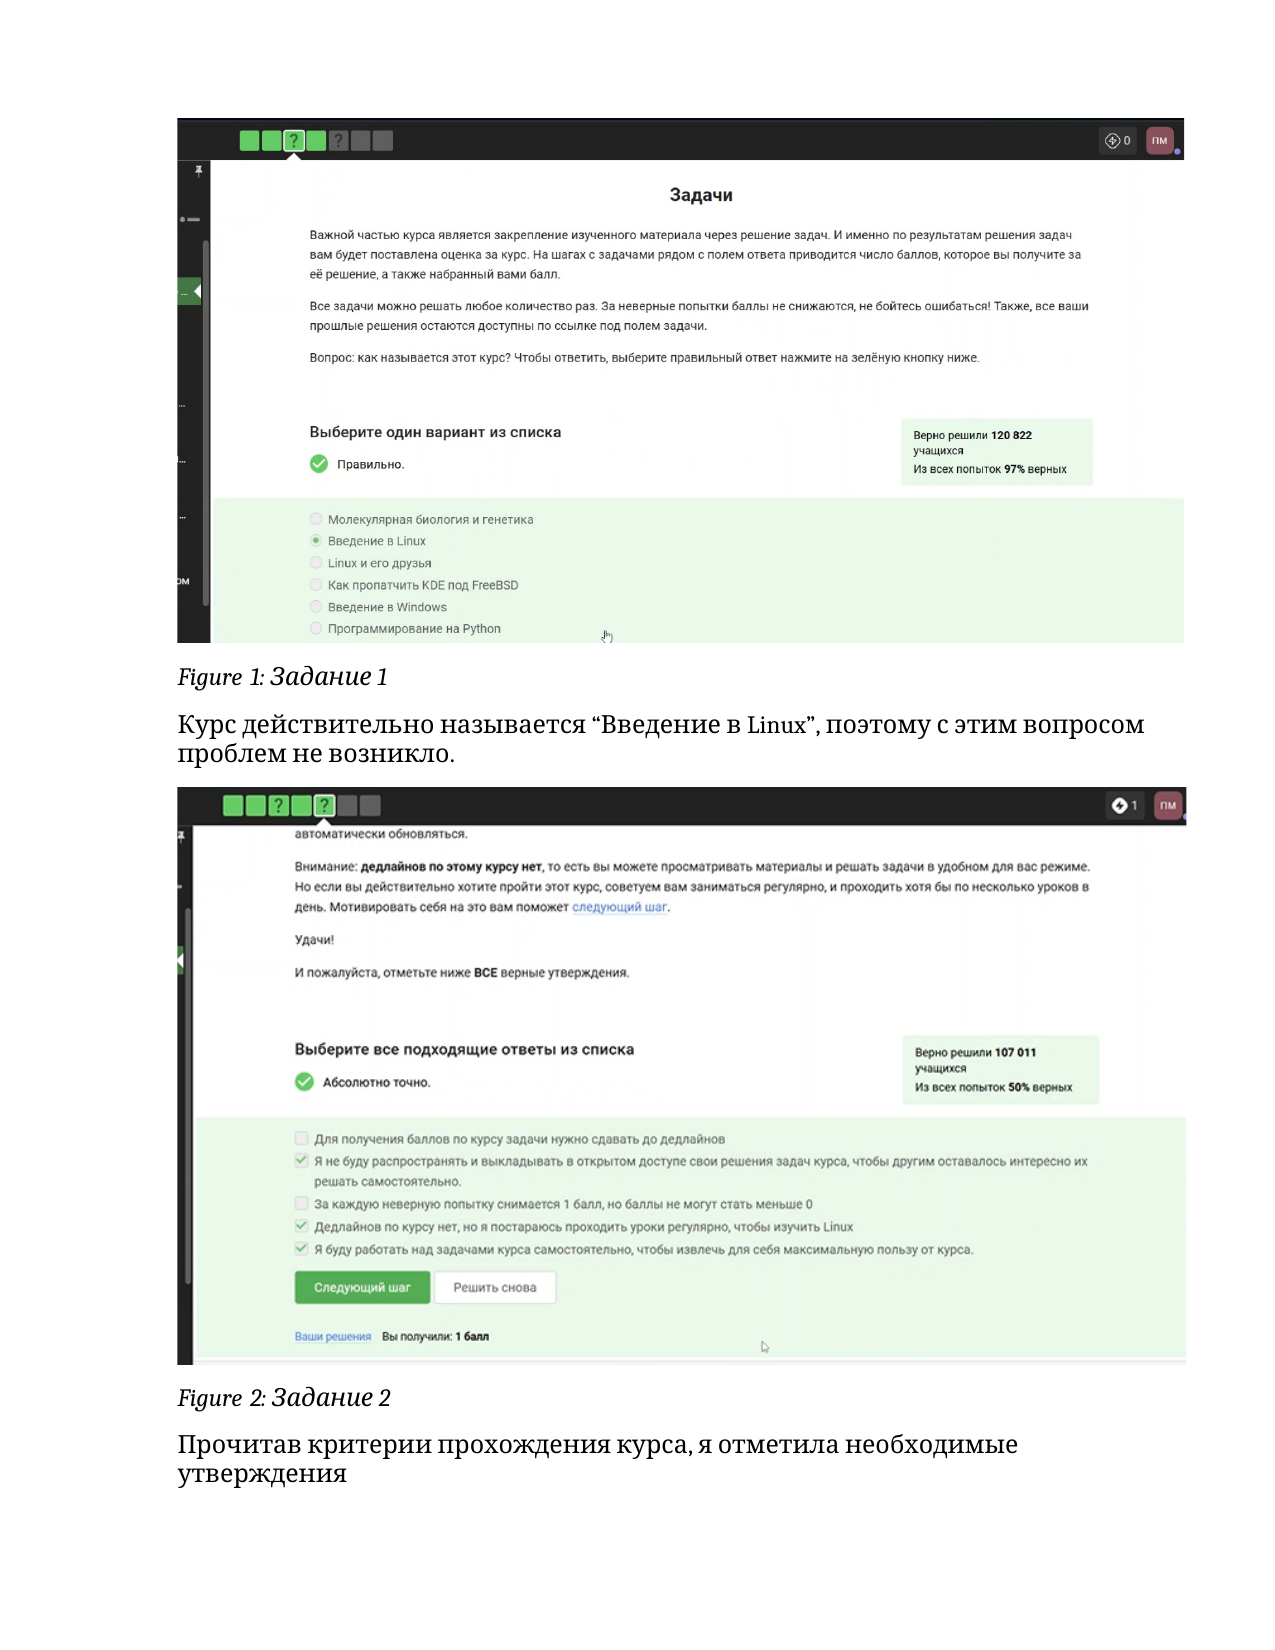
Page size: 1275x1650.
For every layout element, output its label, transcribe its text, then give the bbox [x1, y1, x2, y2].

text Прочитав критерии прохождения курса, я отметила необходимые утверждения [177, 1431, 1186, 1488]
picture [177, 118, 1185, 643]
text Figure 1: Задание 1 [177, 663, 1186, 692]
text Курс действительно называется “Введение в Linux”, поэтому с этим вопросом проблем не возникло. [177, 711, 1186, 768]
picture [177, 787, 1187, 1365]
text Figure 2: Задание 2 [177, 1383, 1186, 1412]
